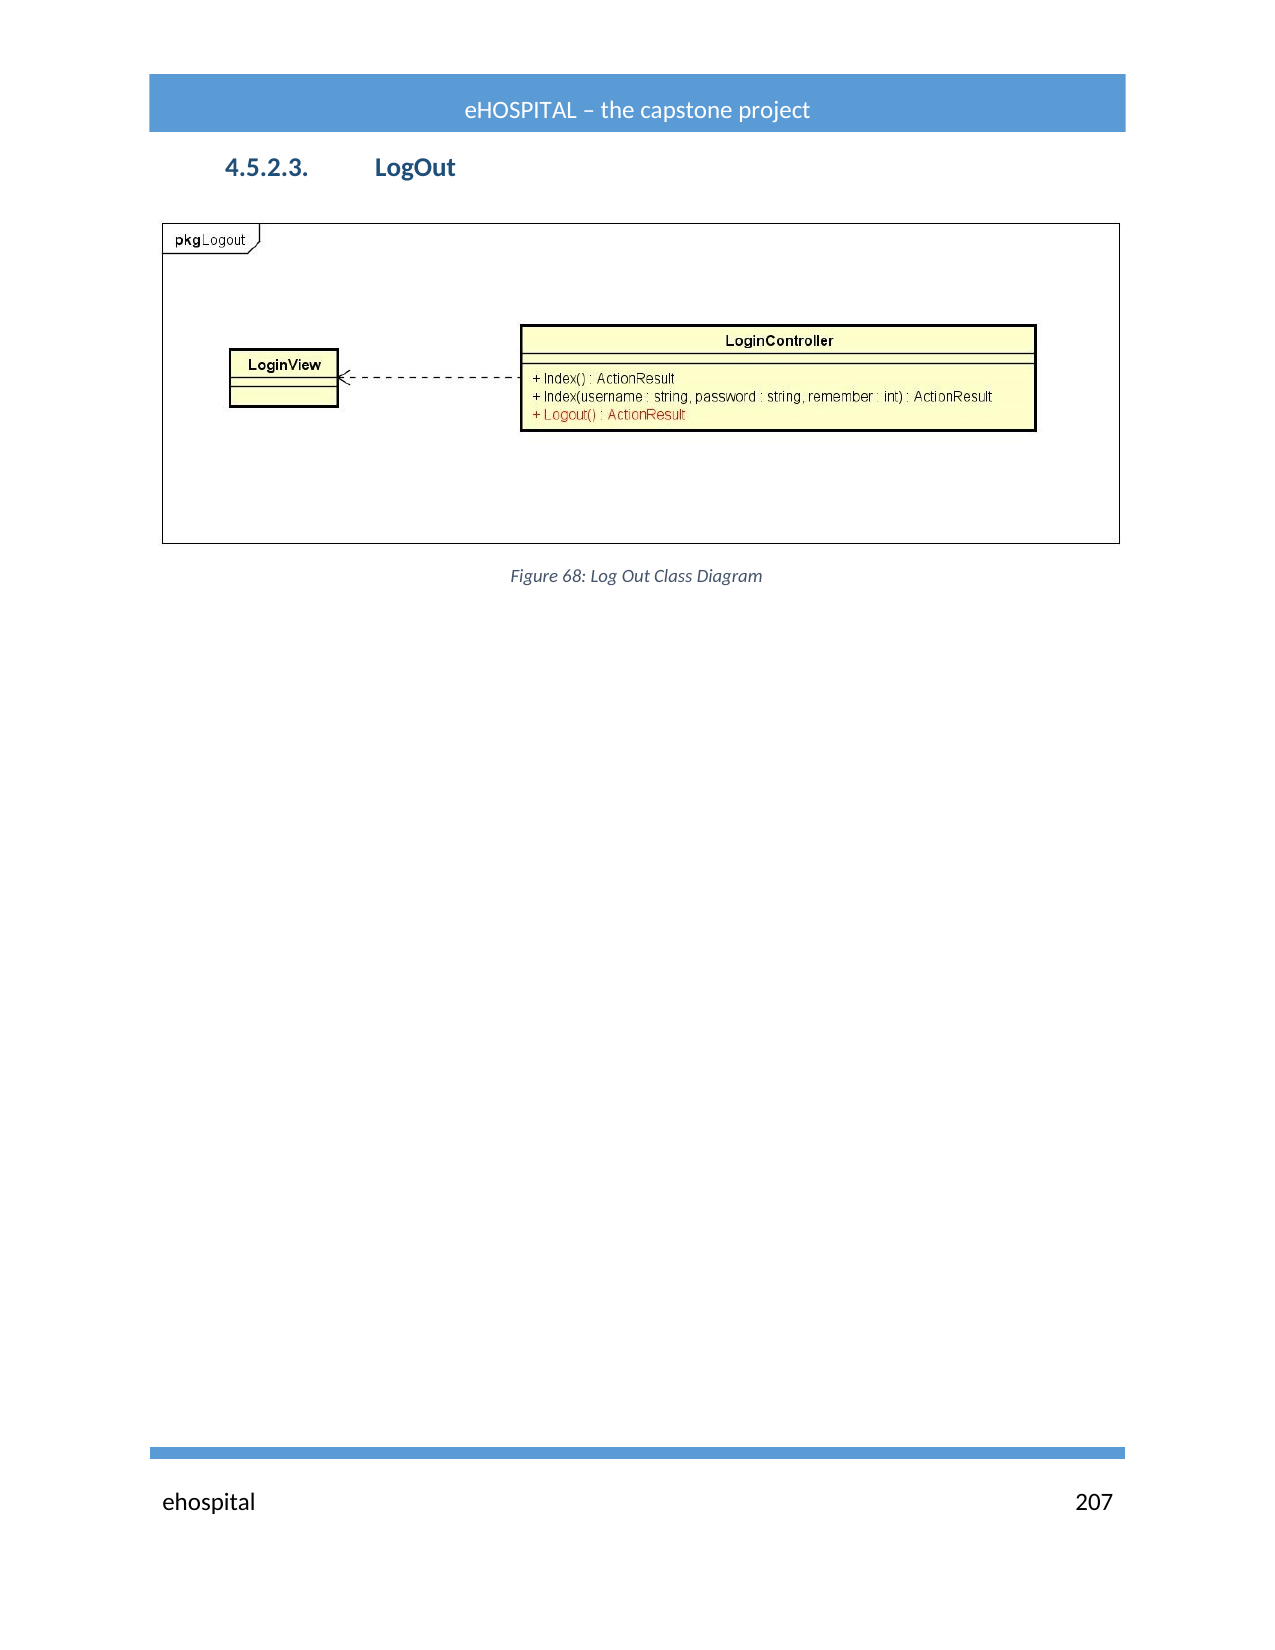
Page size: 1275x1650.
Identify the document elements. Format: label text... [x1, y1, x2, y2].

subtitle LogOut [225, 150, 1125, 183]
text Figure 68: Log Out Class Diagram [150, 564, 1125, 587]
picture [150, 212, 1125, 547]
